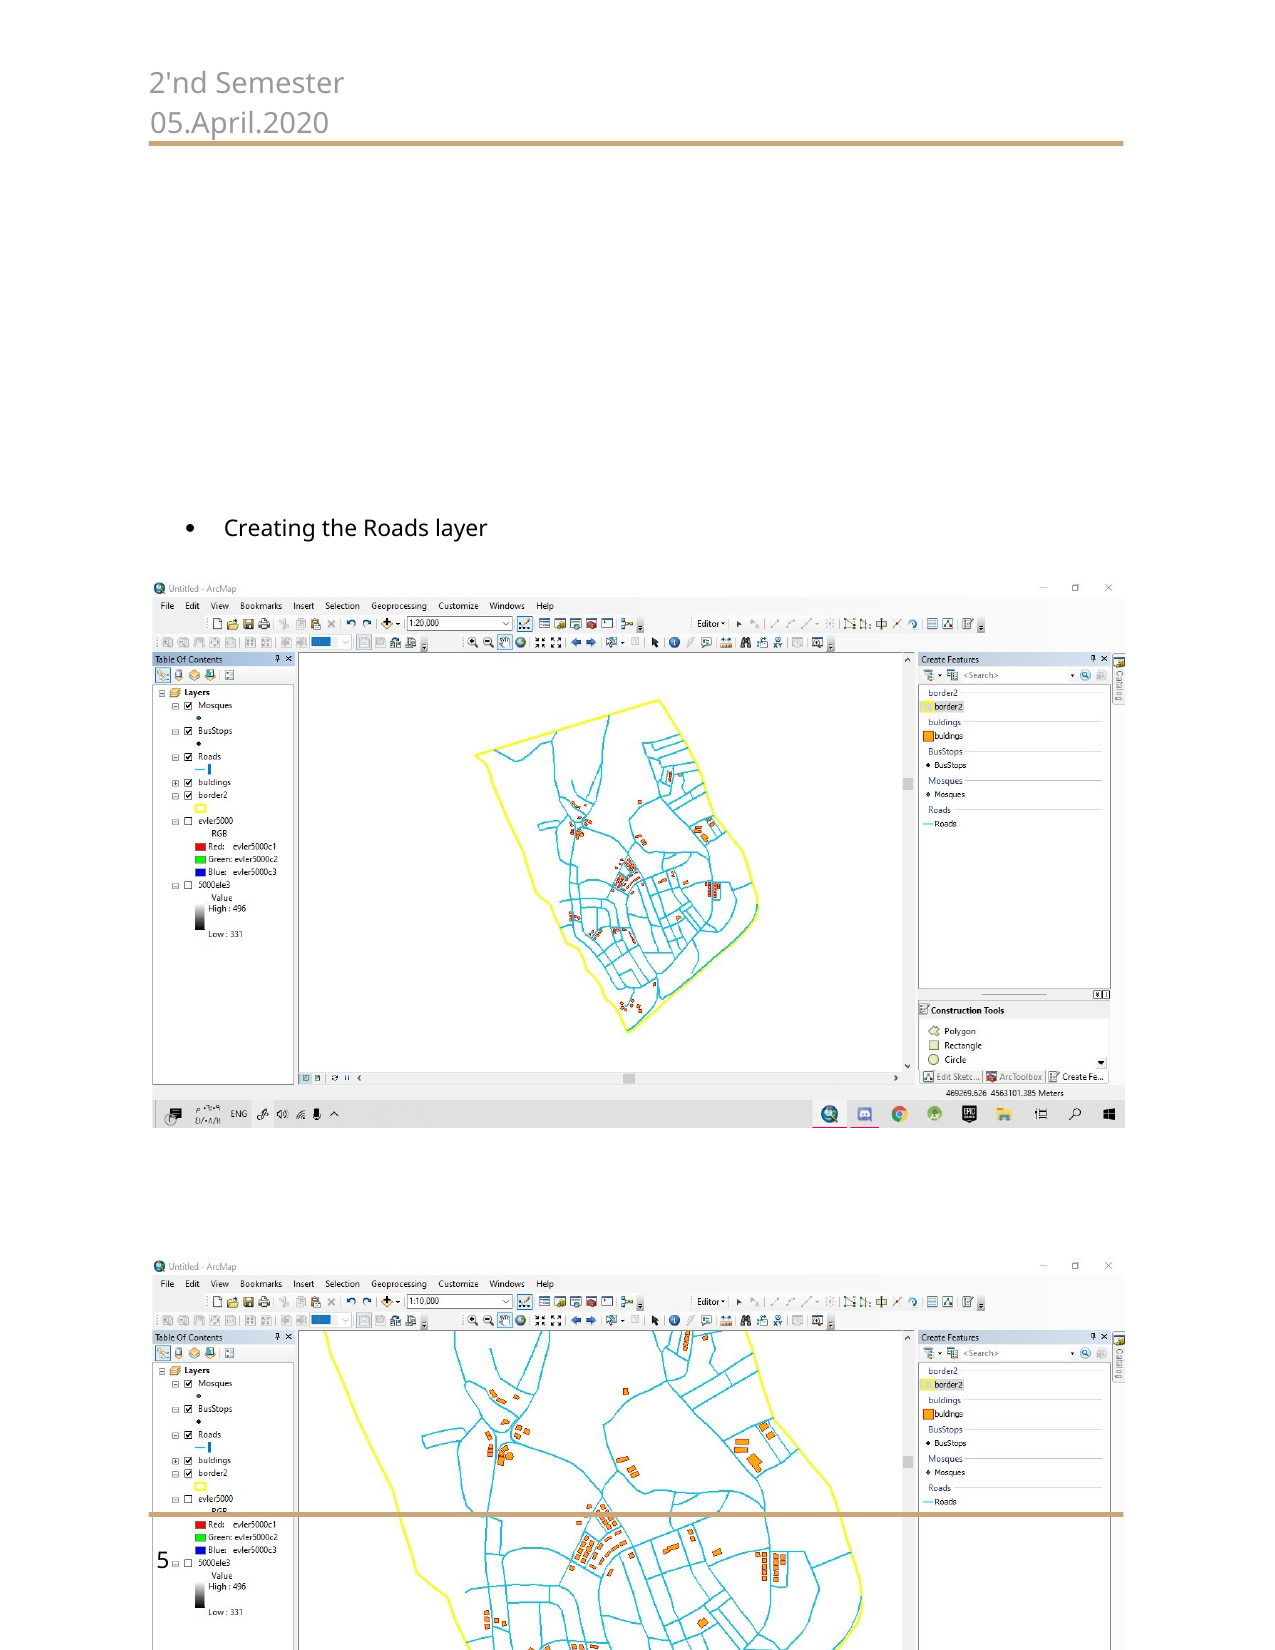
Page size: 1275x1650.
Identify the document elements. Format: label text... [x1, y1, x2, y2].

picture [148, 141, 1124, 146]
picture [152, 580, 1125, 1128]
list Creating the Roads layer [186, 512, 1125, 543]
picture [148, 1258, 1125, 1650]
